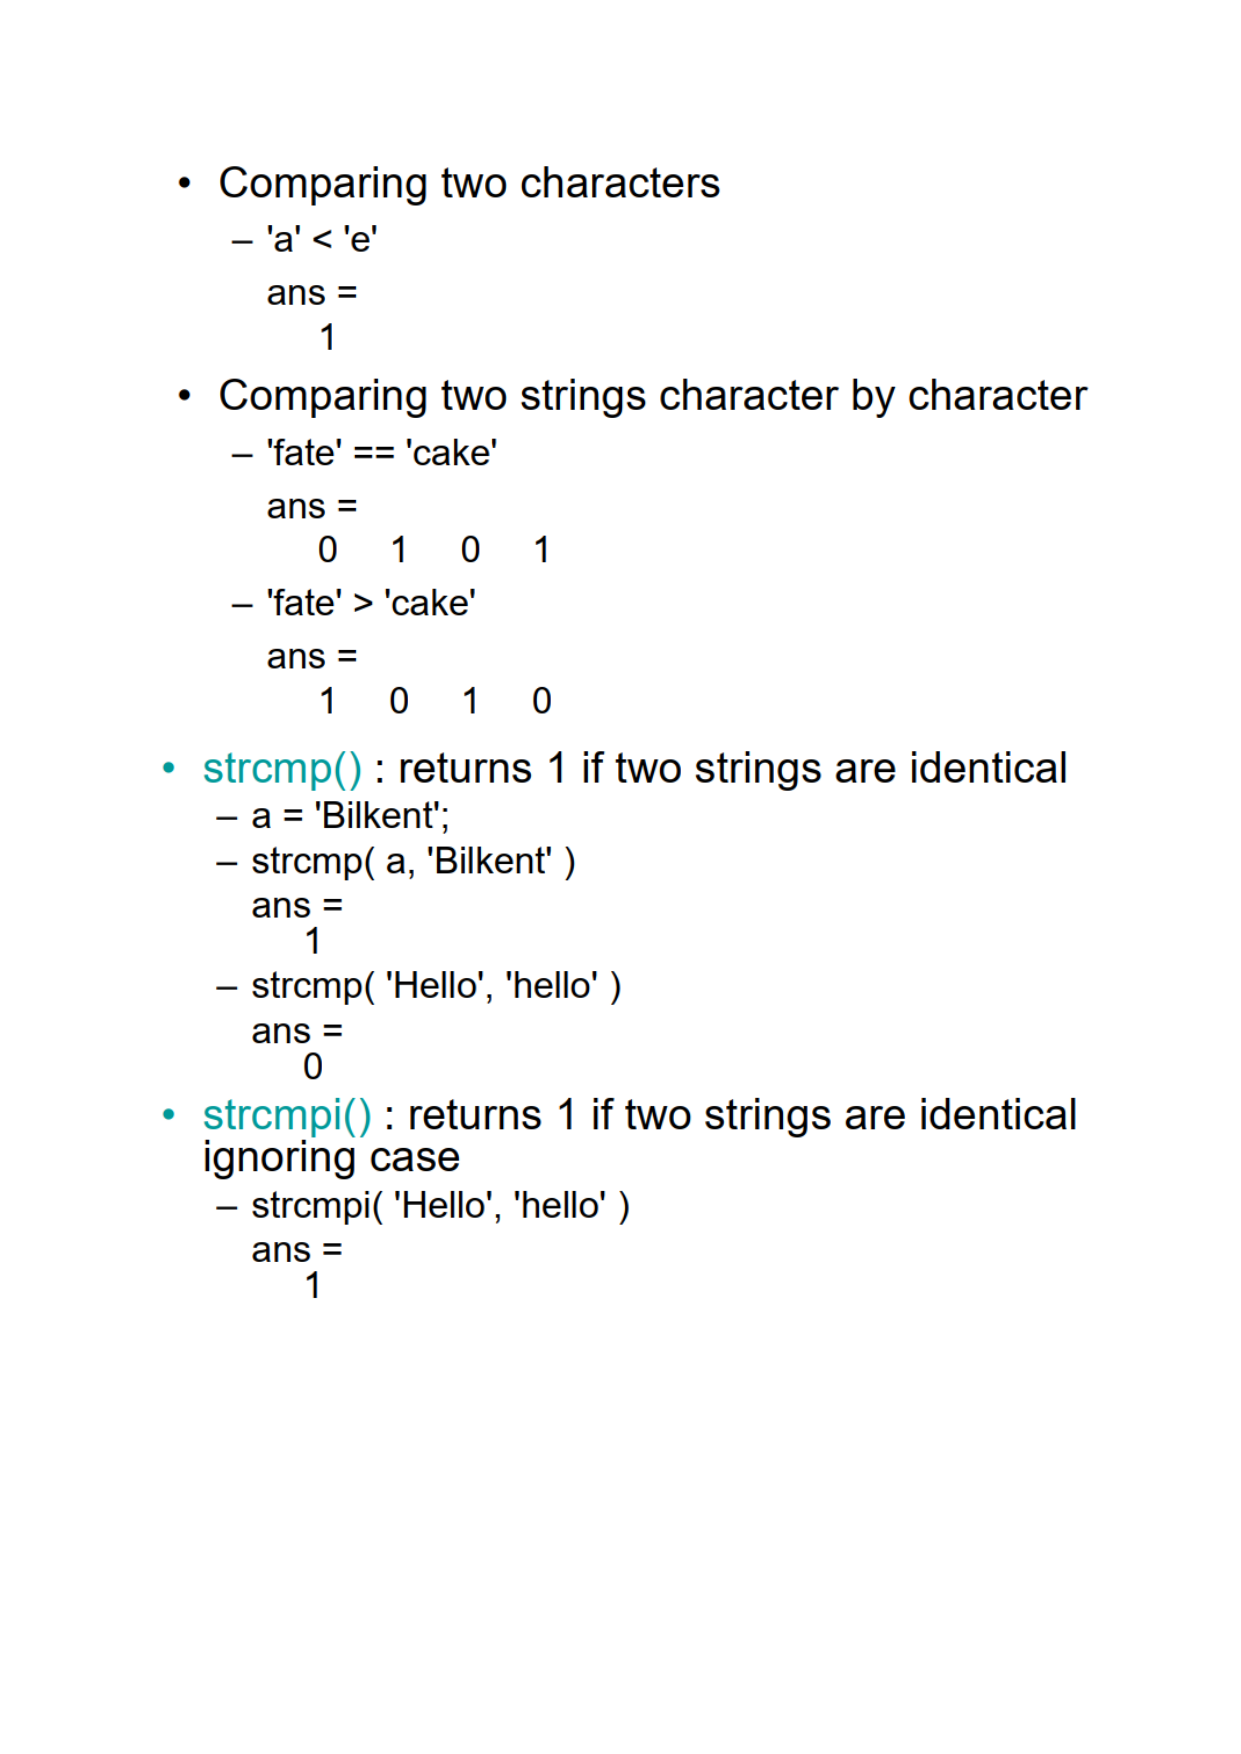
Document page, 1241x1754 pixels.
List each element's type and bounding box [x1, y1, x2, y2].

picture [150, 150, 1091, 717]
picture [150, 735, 1091, 1319]
